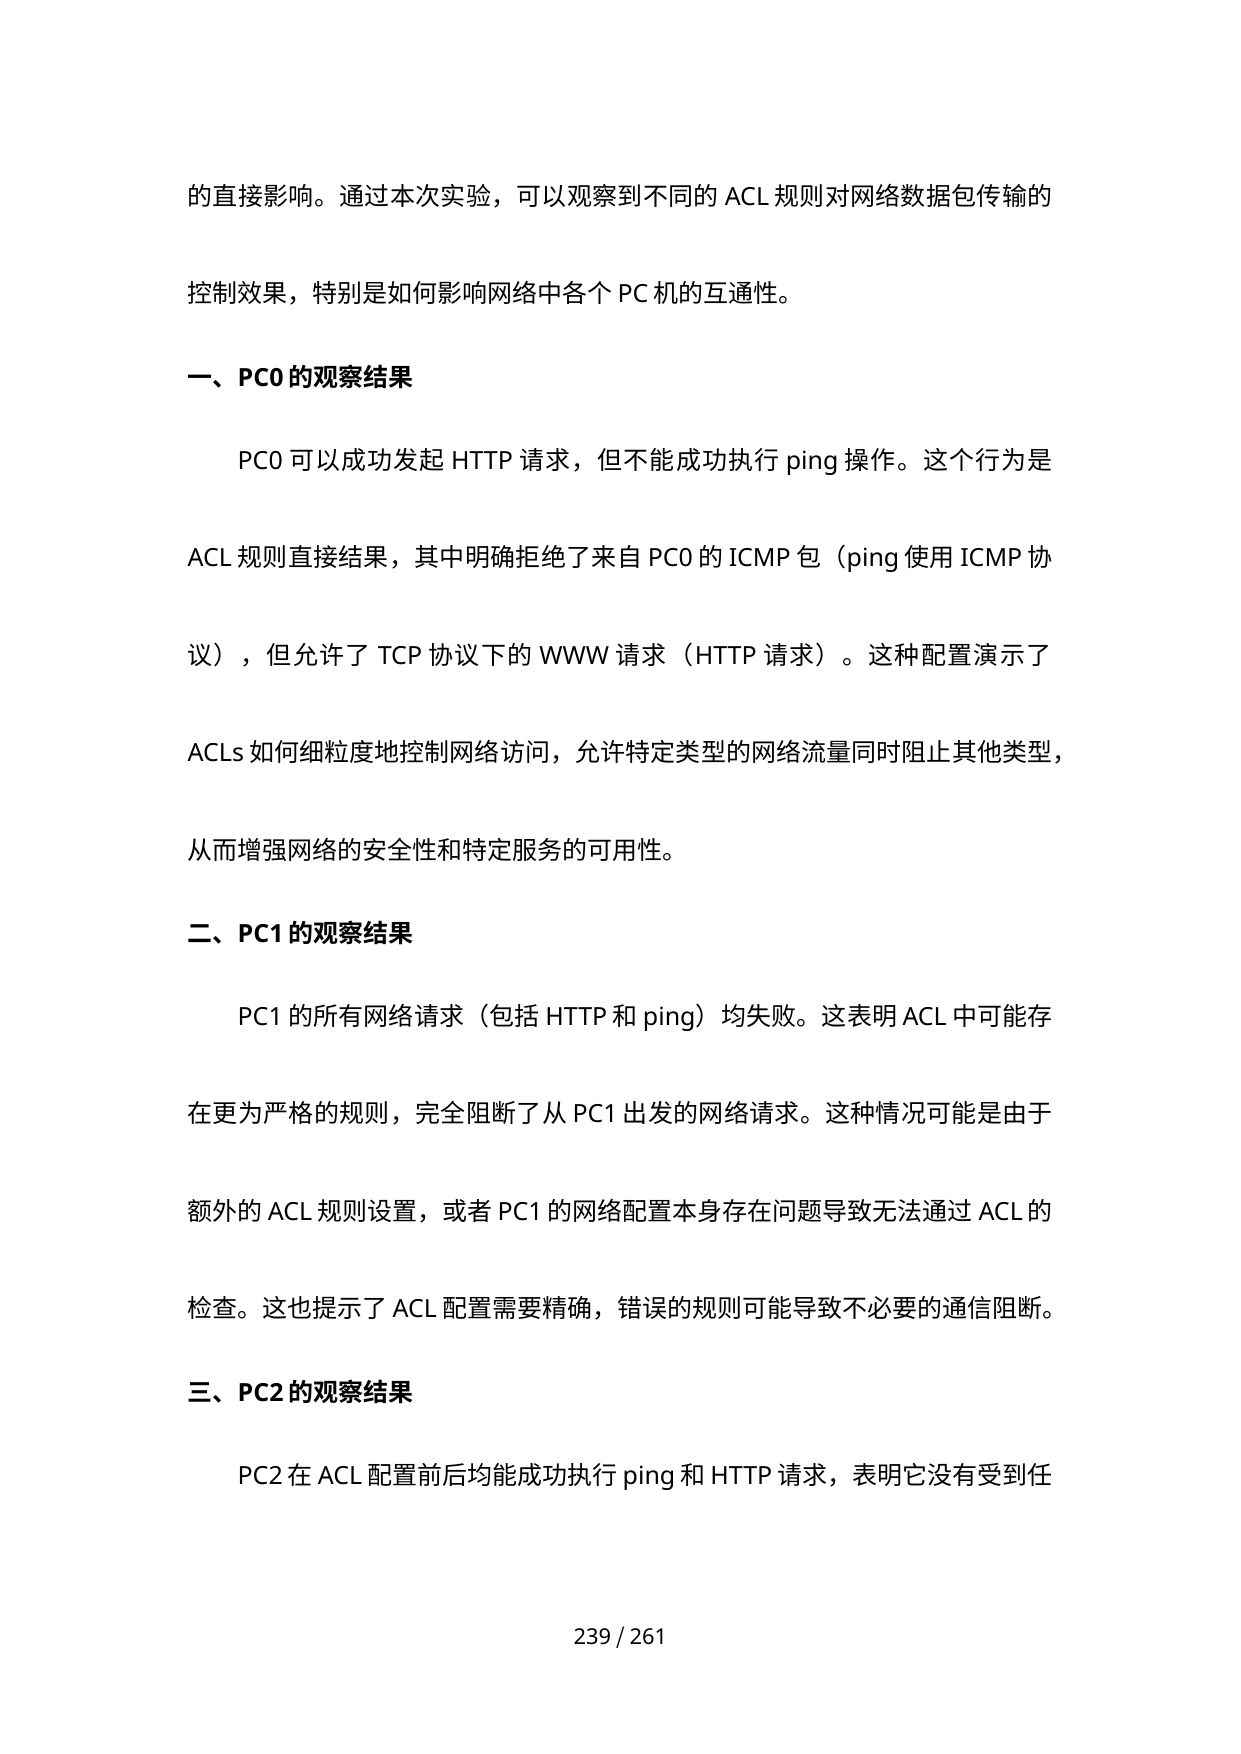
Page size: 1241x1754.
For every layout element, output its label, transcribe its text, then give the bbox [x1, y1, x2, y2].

text PC0可以成功发起HTTP请求，但不能成功执行ping操作。这个行为是ACL规则直接结果，其中明确拒绝了来自PC0的ICMP包（ping使用ICMP协议），但允许了TCP协议下的WWW请求（HTTP请求）。这种配置演示了ACLs如何细粒度地控制网络访问，允许特定类型的网络流量同时阻止其他类型，从而增强网络的安全性和特定服务的可用性。 [187, 426, 1053, 881]
text 二、PC1的观察结果 [187, 899, 1053, 964]
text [187, 162, 1053, 324]
text 三、PC2的观察结果 [187, 1358, 1053, 1423]
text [187, 1441, 1053, 1506]
text PC1的所有网络请求（包括HTTP和ping）均失败。这表明ACL中可能存在更为严格的规则，完全阻断了从PC1出发的网络请求。这种情况可能是由于额外的ACL规则设置，或者PC1的网络配置本身存在问题导致无法通过ACL的检查。这也提示了ACL配置需要精确，错误的规则可能导致不必要的通信阻断。 [187, 982, 1053, 1339]
text 一、PC0的观察结果 [187, 343, 1053, 408]
